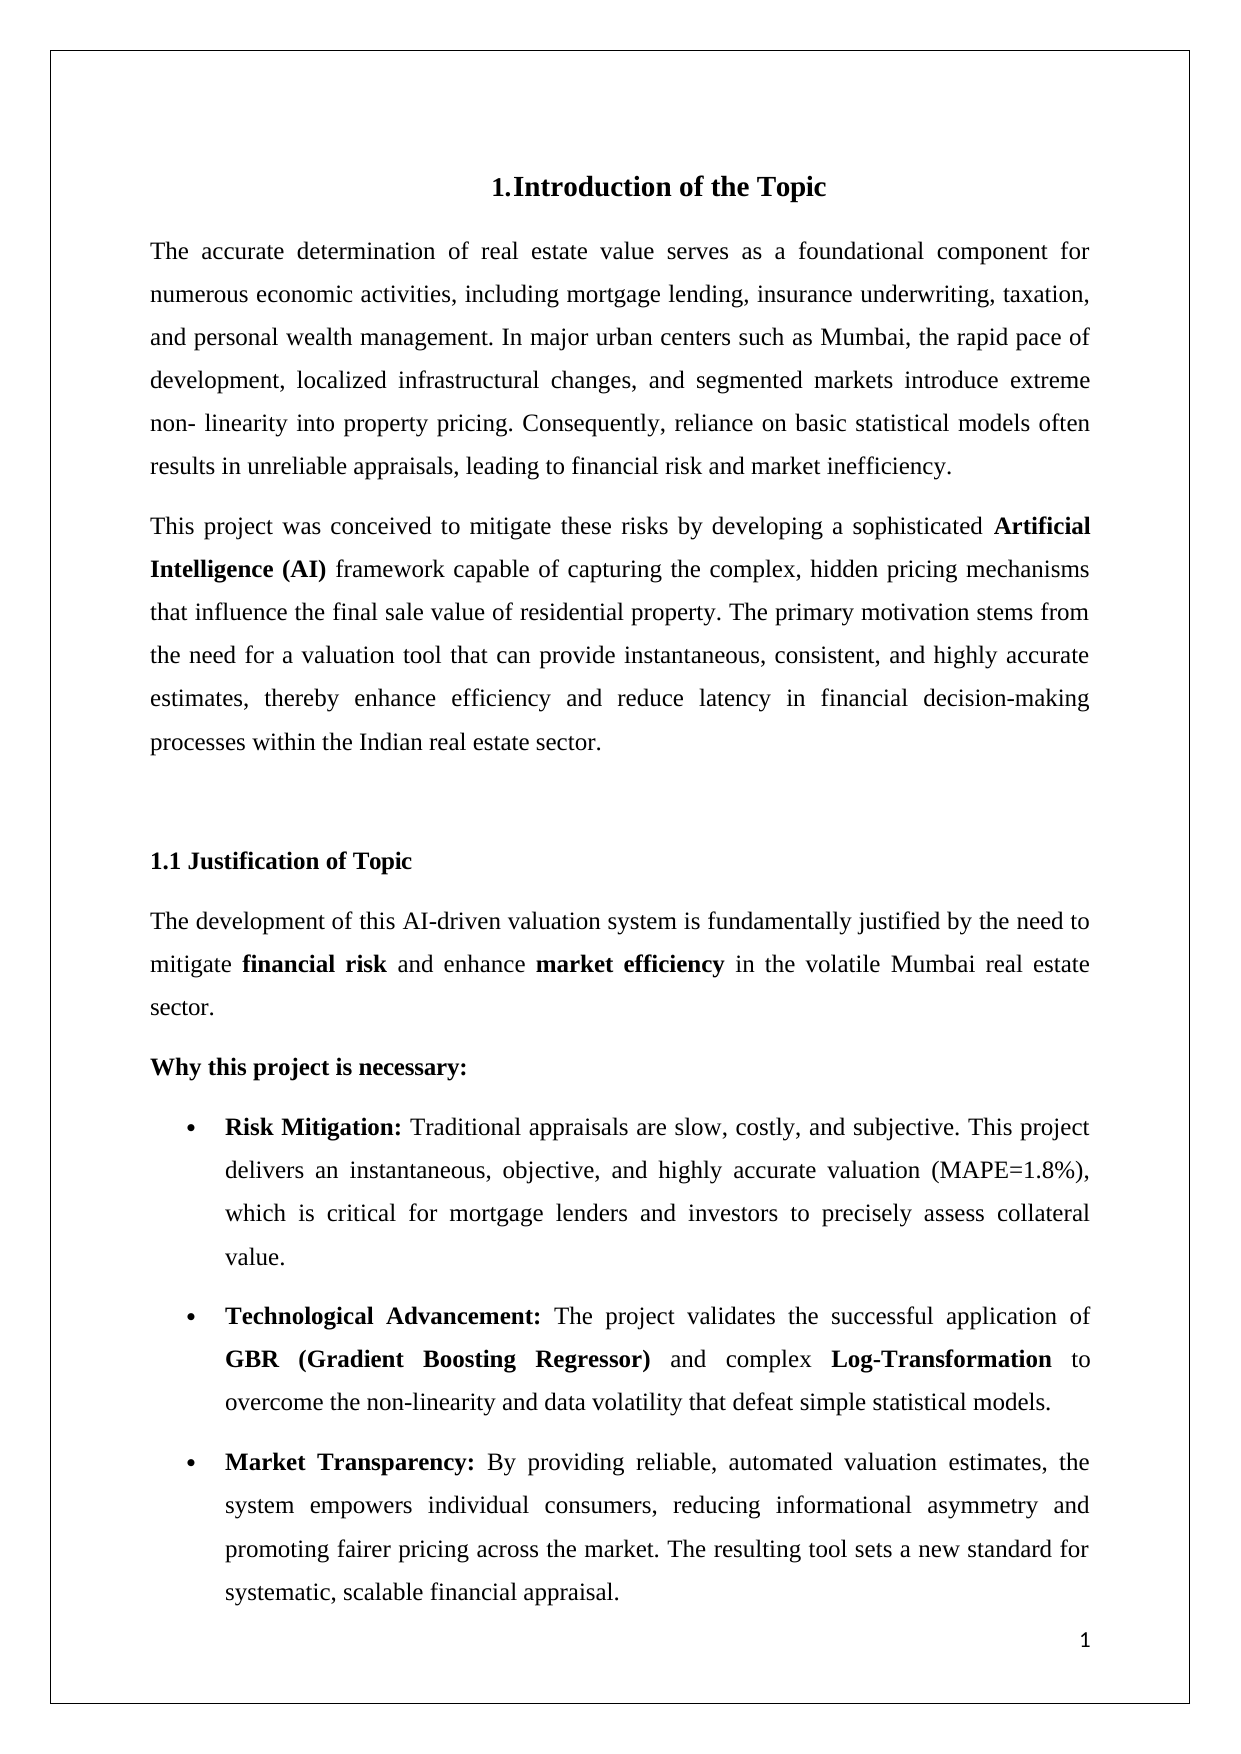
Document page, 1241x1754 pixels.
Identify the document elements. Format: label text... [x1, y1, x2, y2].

subtitle Introduction of the Topic [491, 169, 1137, 202]
list Risk Mitigation: Traditional appraisals are slow, costly, and subjective. This project delivers an instantaneous, objective, and highly accurate valuation (MAPE=1.8%), which is critical for mortgage lenders and investors to precisely assess collateral value. [187, 1112, 1091, 1270]
list Market Transparency: By providing reliable, automated valuation estimates, the system empowers individual consumers, reducing informational asymmetry and promoting fairer pricing across the market. The resulting tool sets a new standard for systematic, scalable financial appraisal. [187, 1447, 1090, 1606]
text The accurate determination of real estate value serves as a foundational component for numerous economic activities, including mortgage lending, insurance underwriting, taxation, and personal wealth management. In major urban centers such as Mumbai, the rapid pace of development, localized infrastructural changes, and segmented markets introduce extreme non- linearity into property pricing. Consequently, reliance on basic statistical models often results in unreliable appraisals, leading to financial risk and market inefficiency. [150, 236, 1091, 480]
text The development of this AI-driven valuation system is fundamentally justified by the need to mitigate financial risk and enhance market efficiency in the volatile Mumbai real estate sector. [150, 906, 1090, 1021]
subtitle Why this project is necessary: [150, 1052, 1137, 1081]
subtitle Justification of Topic [150, 846, 1137, 875]
list Technological Advancement: The project validates the successful application of GBR (Gradient Boosting Regressor) and complex Log-Transformation to overcome the non-linearity and data volatility that defeat simple statistical models. [187, 1301, 1091, 1416]
text This project was conceived to mitigate these risks by developing a sophisticated Artificial Intelligence (AI) framework capable of capturing the complex, hidden pricing mechanisms that influence the final sale value of residential property. The primary motivation stems from the need for a valuation tool that can provide instantaneous, consistent, and highly accurate estimates, thereby enhance efficiency and reduce latency in financial decision-making processes within the Indian real estate sector. [150, 511, 1091, 755]
